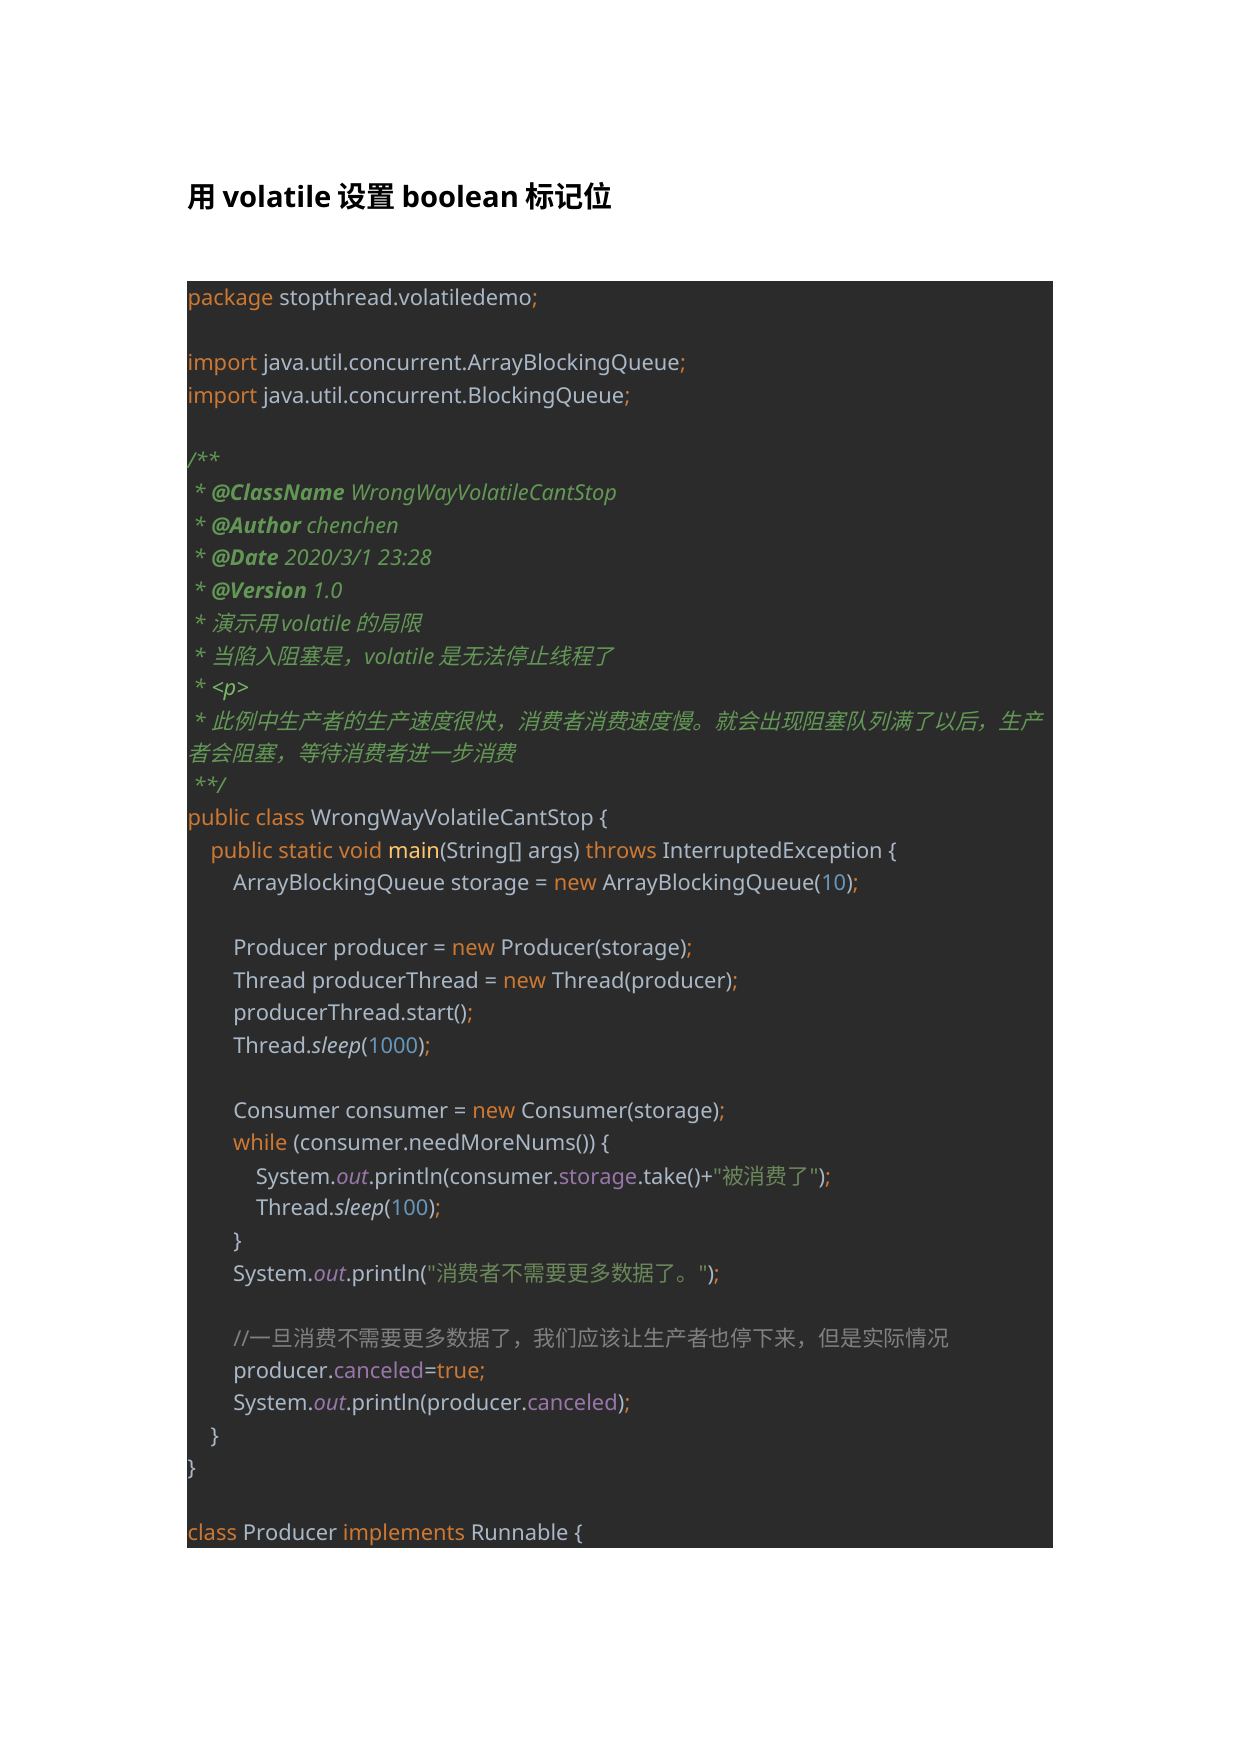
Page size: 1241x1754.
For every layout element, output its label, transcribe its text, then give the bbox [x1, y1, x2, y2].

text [187, 281, 1053, 1548]
subtitle 用volatile设置boolean标记位 [187, 162, 1053, 227]
